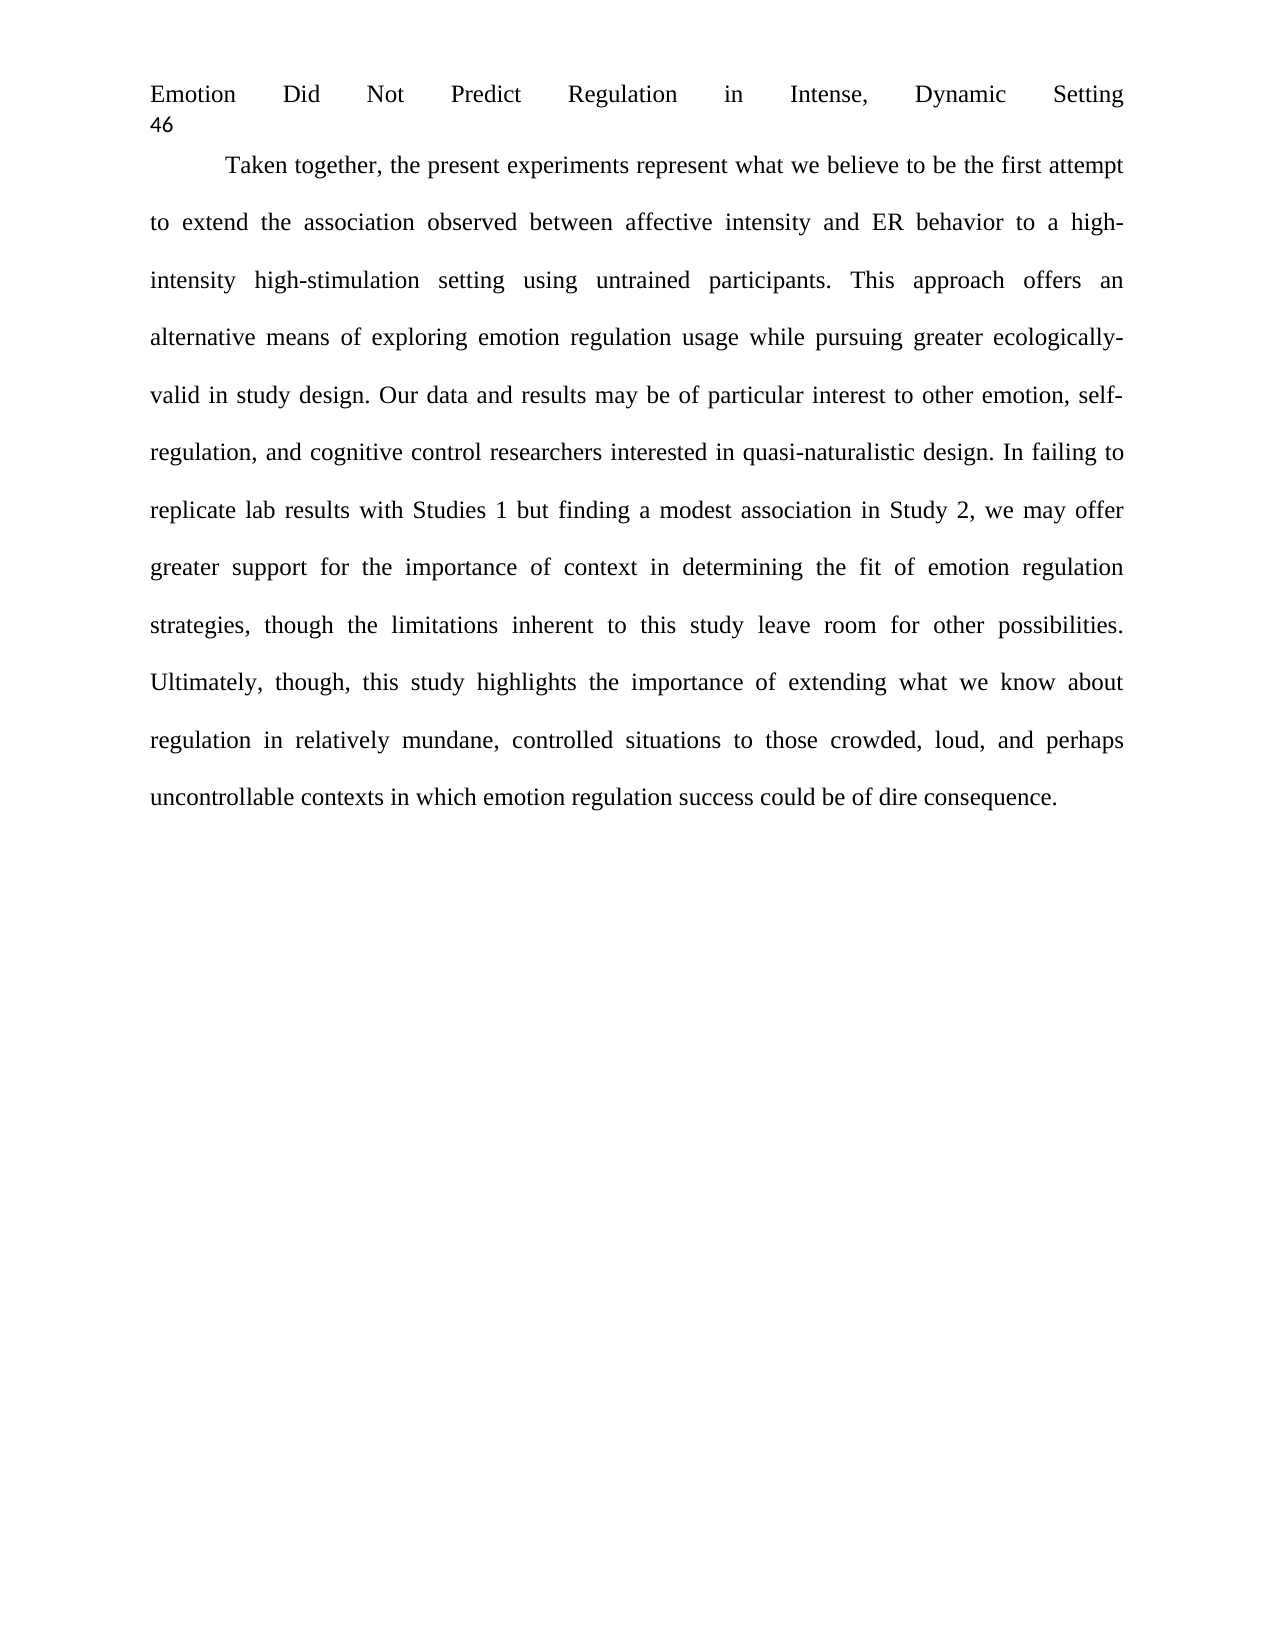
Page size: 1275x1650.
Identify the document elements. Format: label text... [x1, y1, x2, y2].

text Taken together, the present experiments represent what we believe to be the first attempt to extend the association observed between affective intensity and ER behavior to a high-intensity high-stimulation setting using untrained participants. This approach offers an alternative means of exploring emotion regulation usage while pursuing greater ecologically-valid in study design. Our data and results may be of particular interest to other emotion, self-regulation, and cognitive control researchers interested in quasi-naturalistic design. In failing to replicate lab results with Studies 1 but finding a modest association in Study 2, we may offer greater support for the importance of context in determining the fit of emotion regulation strategies, though the limitations inherent to this study leave room for other possibilities. Ultimately, though, this study highlights the importance of extending what we know about regulation in relatively mundane, controlled situations to those crowded, loud, and perhaps uncontrollable contexts in which emotion regulation success could be of dire consequence. [150, 150, 1125, 811]
